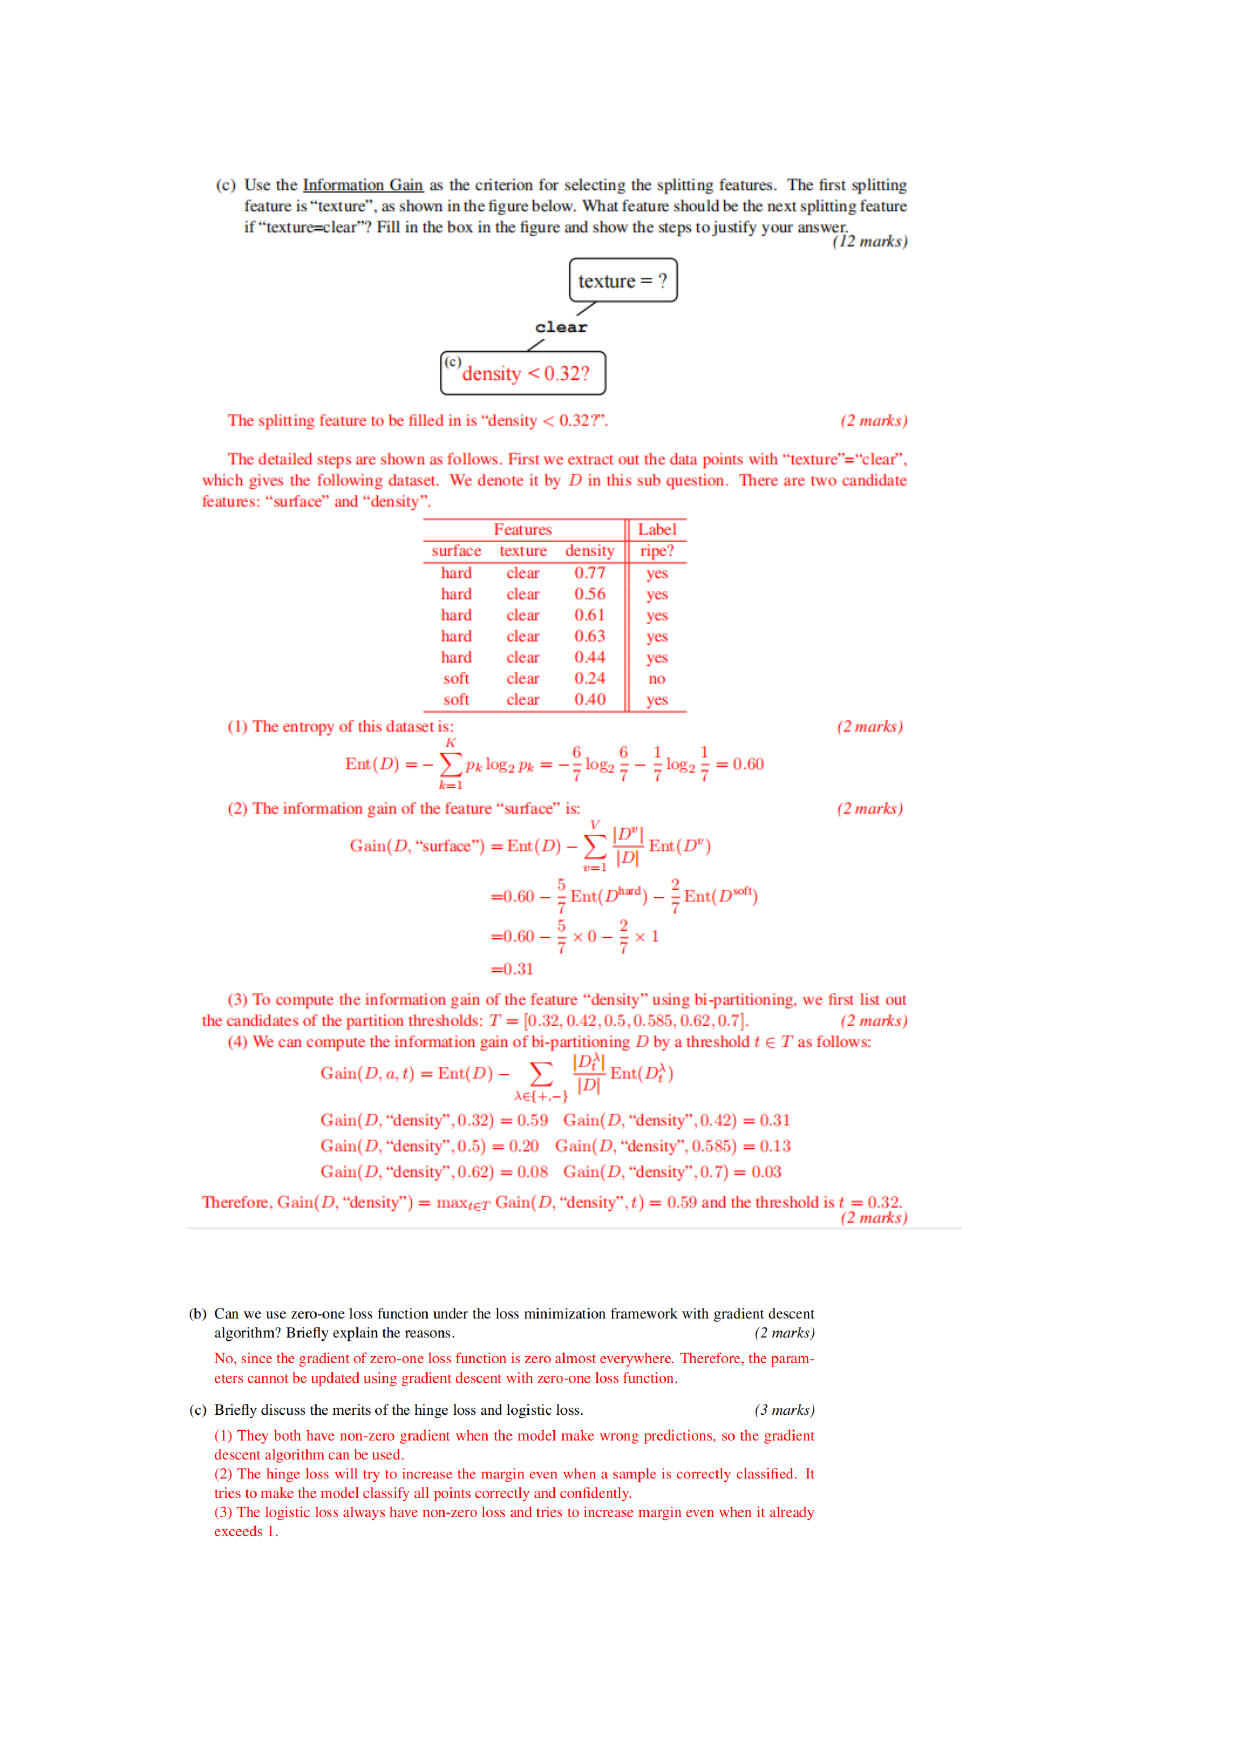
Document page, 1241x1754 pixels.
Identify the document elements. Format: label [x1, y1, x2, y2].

picture [187, 1299, 845, 1546]
picture [187, 162, 962, 1230]
